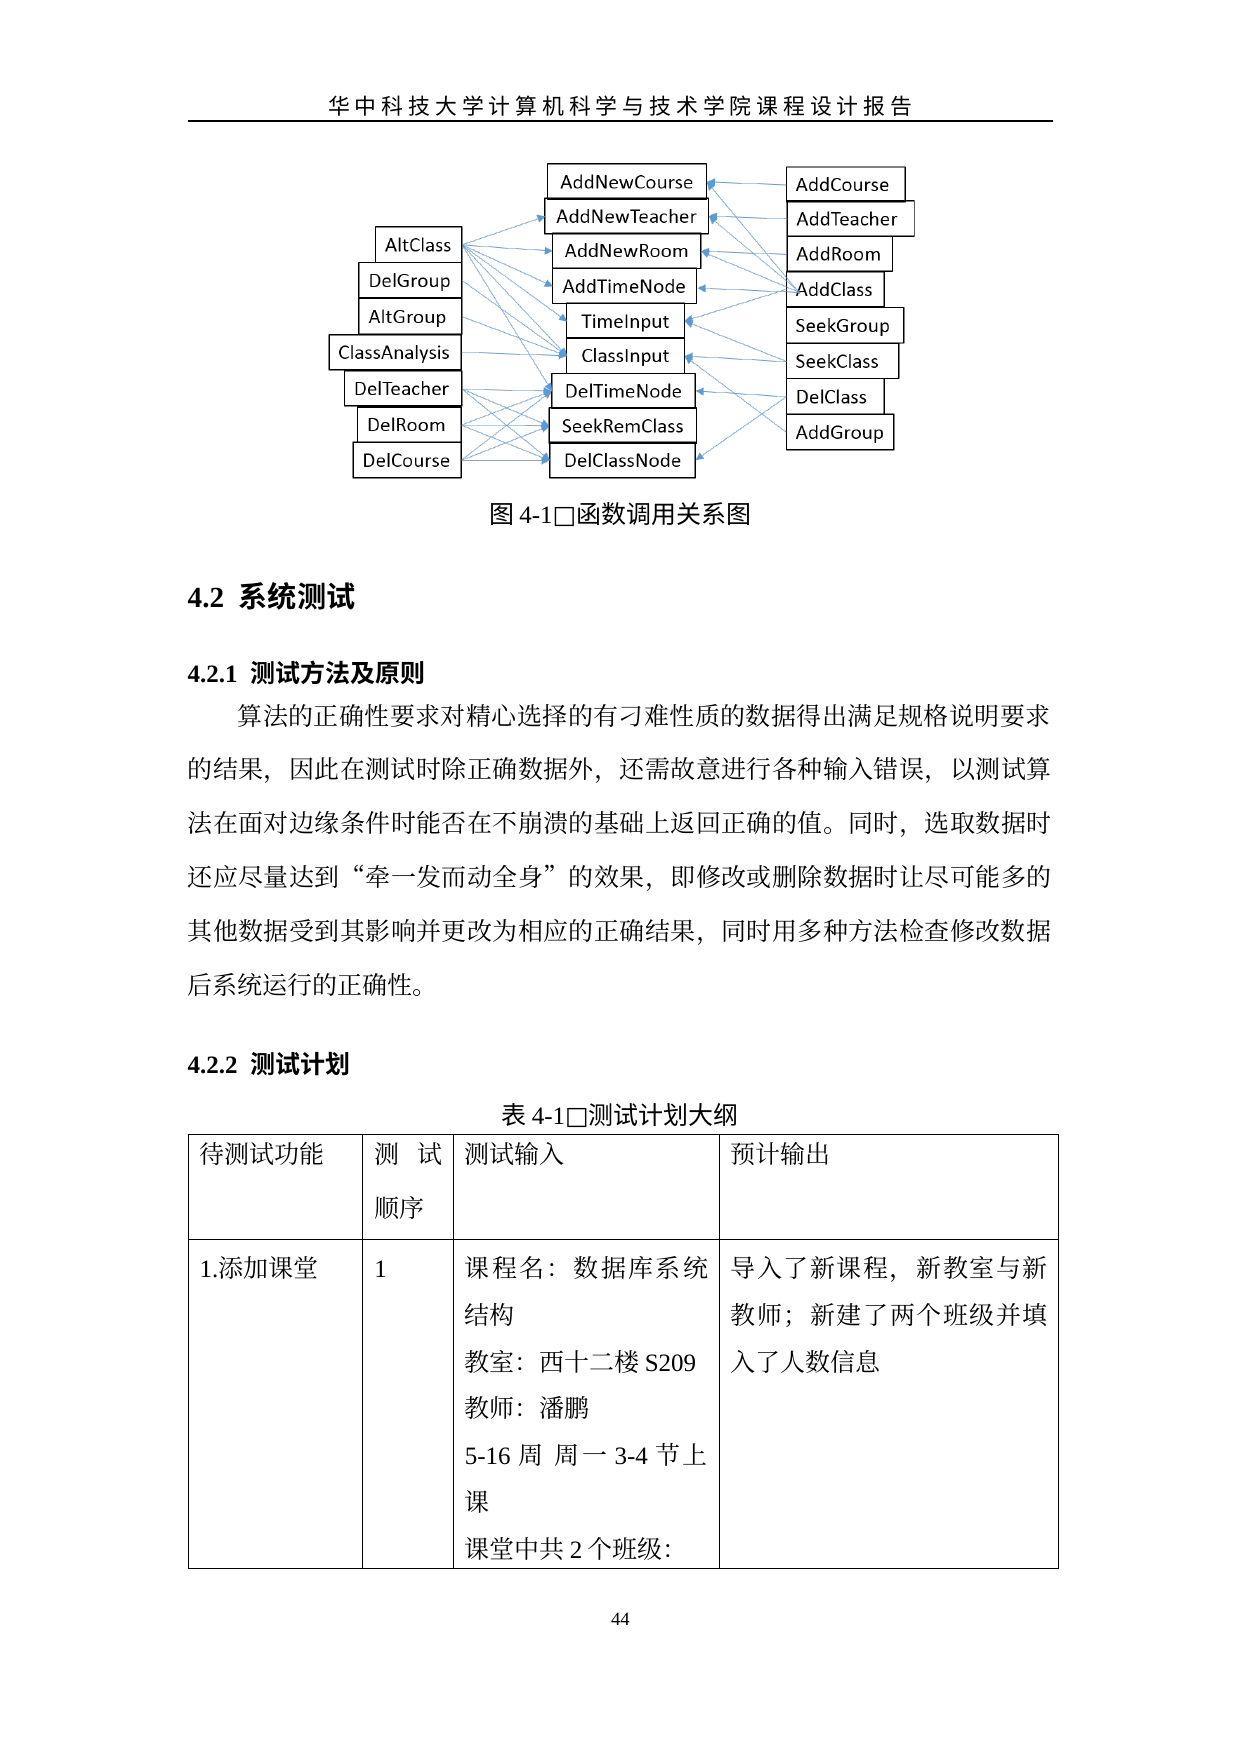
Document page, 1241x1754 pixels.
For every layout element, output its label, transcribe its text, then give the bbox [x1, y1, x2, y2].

table_header 测试顺序 [363, 1135, 453, 1239]
picture [325, 162, 915, 481]
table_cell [720, 1240, 1058, 1568]
table_header 预计输出 [720, 1135, 1058, 1239]
subtitle 4.2.2 测试计划 [187, 1044, 1053, 1081]
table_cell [454, 1240, 719, 1568]
text 算法的正确性要求对精心选择的有刁难性质的数据得出满足规格说明要求的结果，因此在测试时除正确数据外，还需故意进行各种输入错误，以测试算法在面对边缘条件时能否在不崩溃的基础上返回正确的值。同时，选取数据时还应尽量达到“牵一发而动全身”的效果，即修改或删除数据时让尽可能多的其他数据受到其影响并更改为相应的正确结果，同时用多种方法检查修改数据后系统运行的正确性。 [187, 696, 1053, 1001]
table_cell 1.添加课堂 [189, 1240, 362, 1568]
subtitle 4.2.1 测试方法及原则 [187, 654, 1053, 690]
text 图4-1□函数调用关系图 [187, 494, 1053, 531]
subtitle 4.2 系统测试 [187, 574, 1053, 616]
table_cell 1 [363, 1240, 453, 1568]
table_header 测试输入 [454, 1135, 719, 1239]
text 表4-1□测试计划大纲 [187, 1087, 1053, 1134]
table_header 待测试功能 [189, 1135, 362, 1239]
